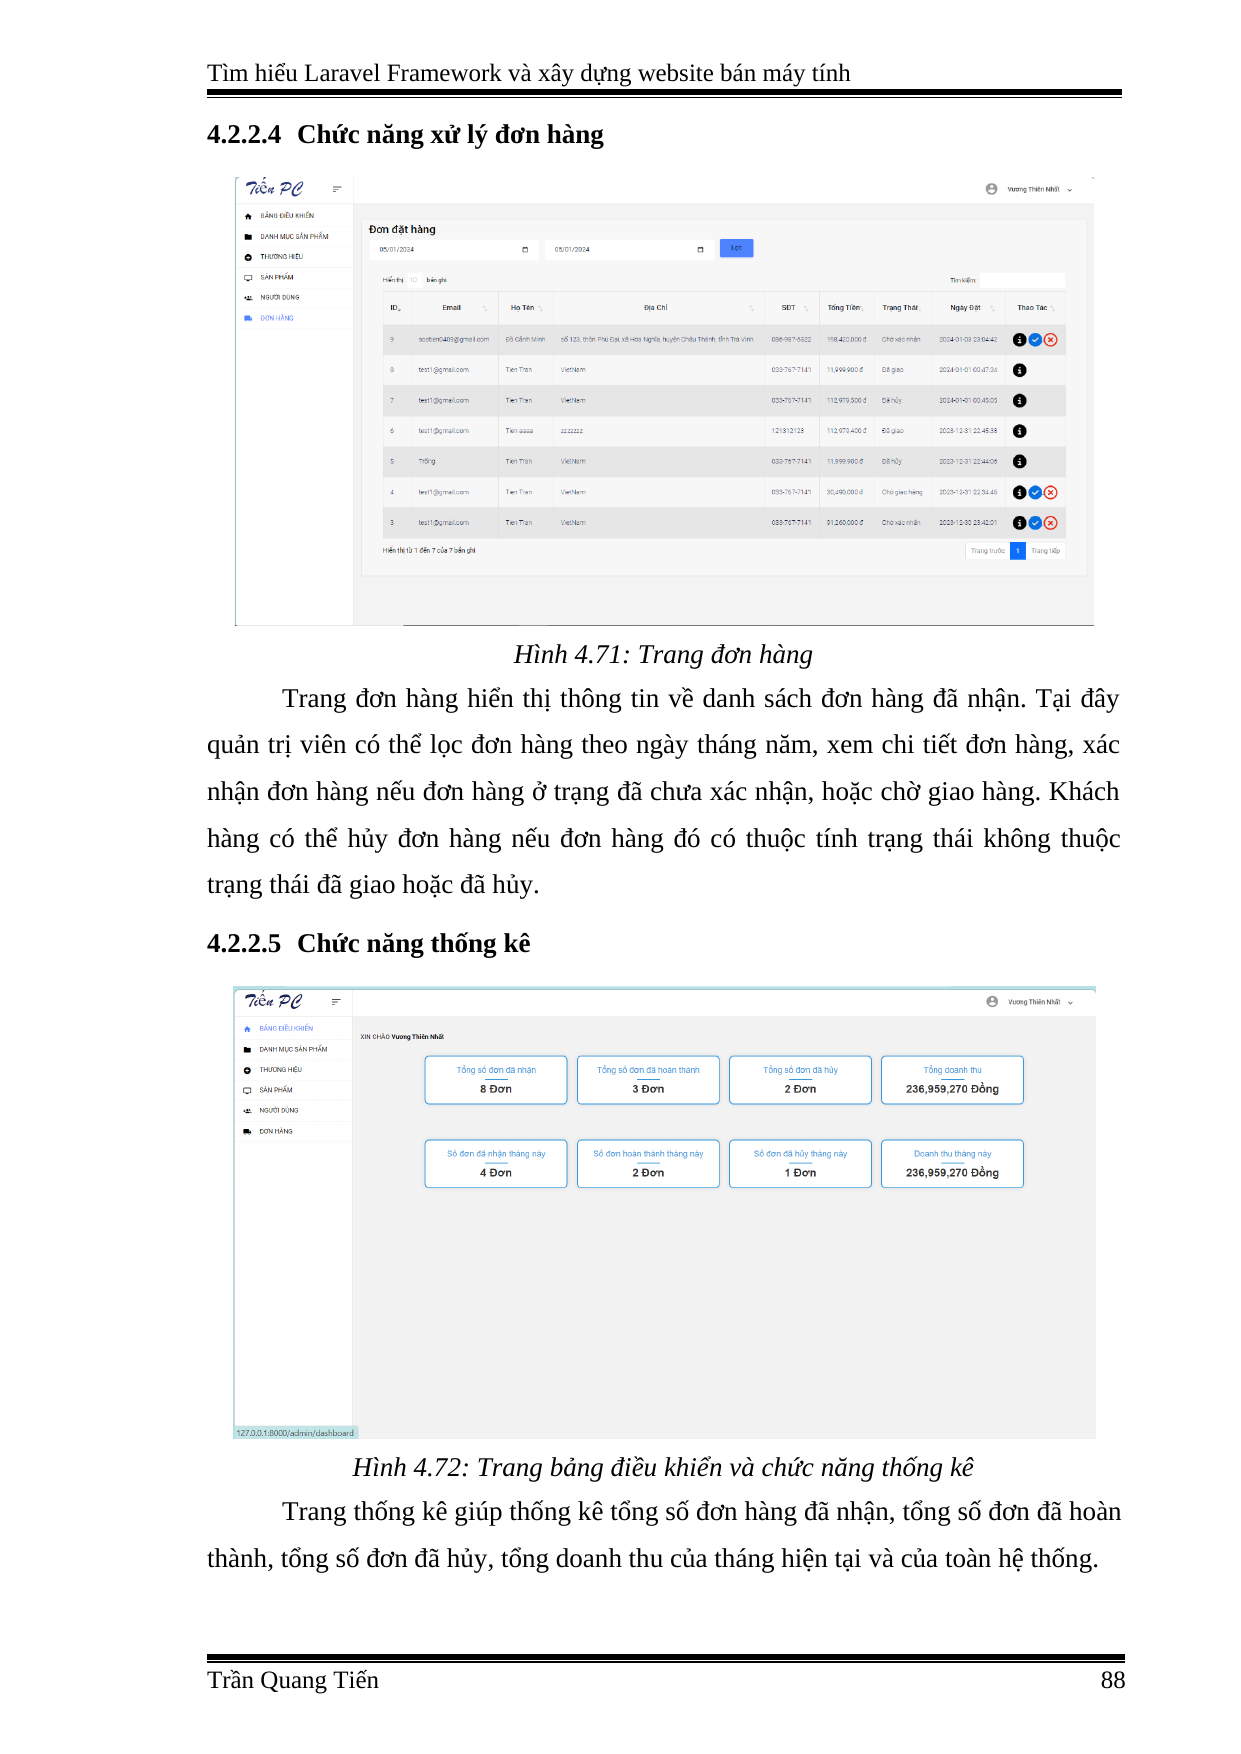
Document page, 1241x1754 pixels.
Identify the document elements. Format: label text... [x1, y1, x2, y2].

text Trang đơn hàng hiển thị thông tin về danh sách đơn hàng đã nhận. Tại đây quản trị viên có thể lọc đơn hàng theo ngày tháng năm, xem chi tiết đơn hàng, xác nhận đơn hàng nếu đơn hàng ở trạng đã chưa xác nhận, hoặc chờ giao hàng. Khách hàng có thể hủy đơn hàng nếu đơn hàng đó có thuộc tính trạng thái không thuộc trạng thái đã giao hoặc đã hủy. [207, 682, 1122, 899]
subtitle Chức năng xử lý đơn hàng [207, 118, 1122, 149]
text Trang thống kê giúp thống kê tổng số đơn hàng đã nhận, tổng số đơn đã hoàn thành, tổng số đơn đã hủy, tổng doanh thu của tháng hiện tại và của toàn hệ thống. [207, 1495, 1122, 1573]
subtitle Chức năng thống kê [207, 927, 1122, 959]
picture [234, 177, 1095, 626]
picture [233, 986, 1096, 1439]
